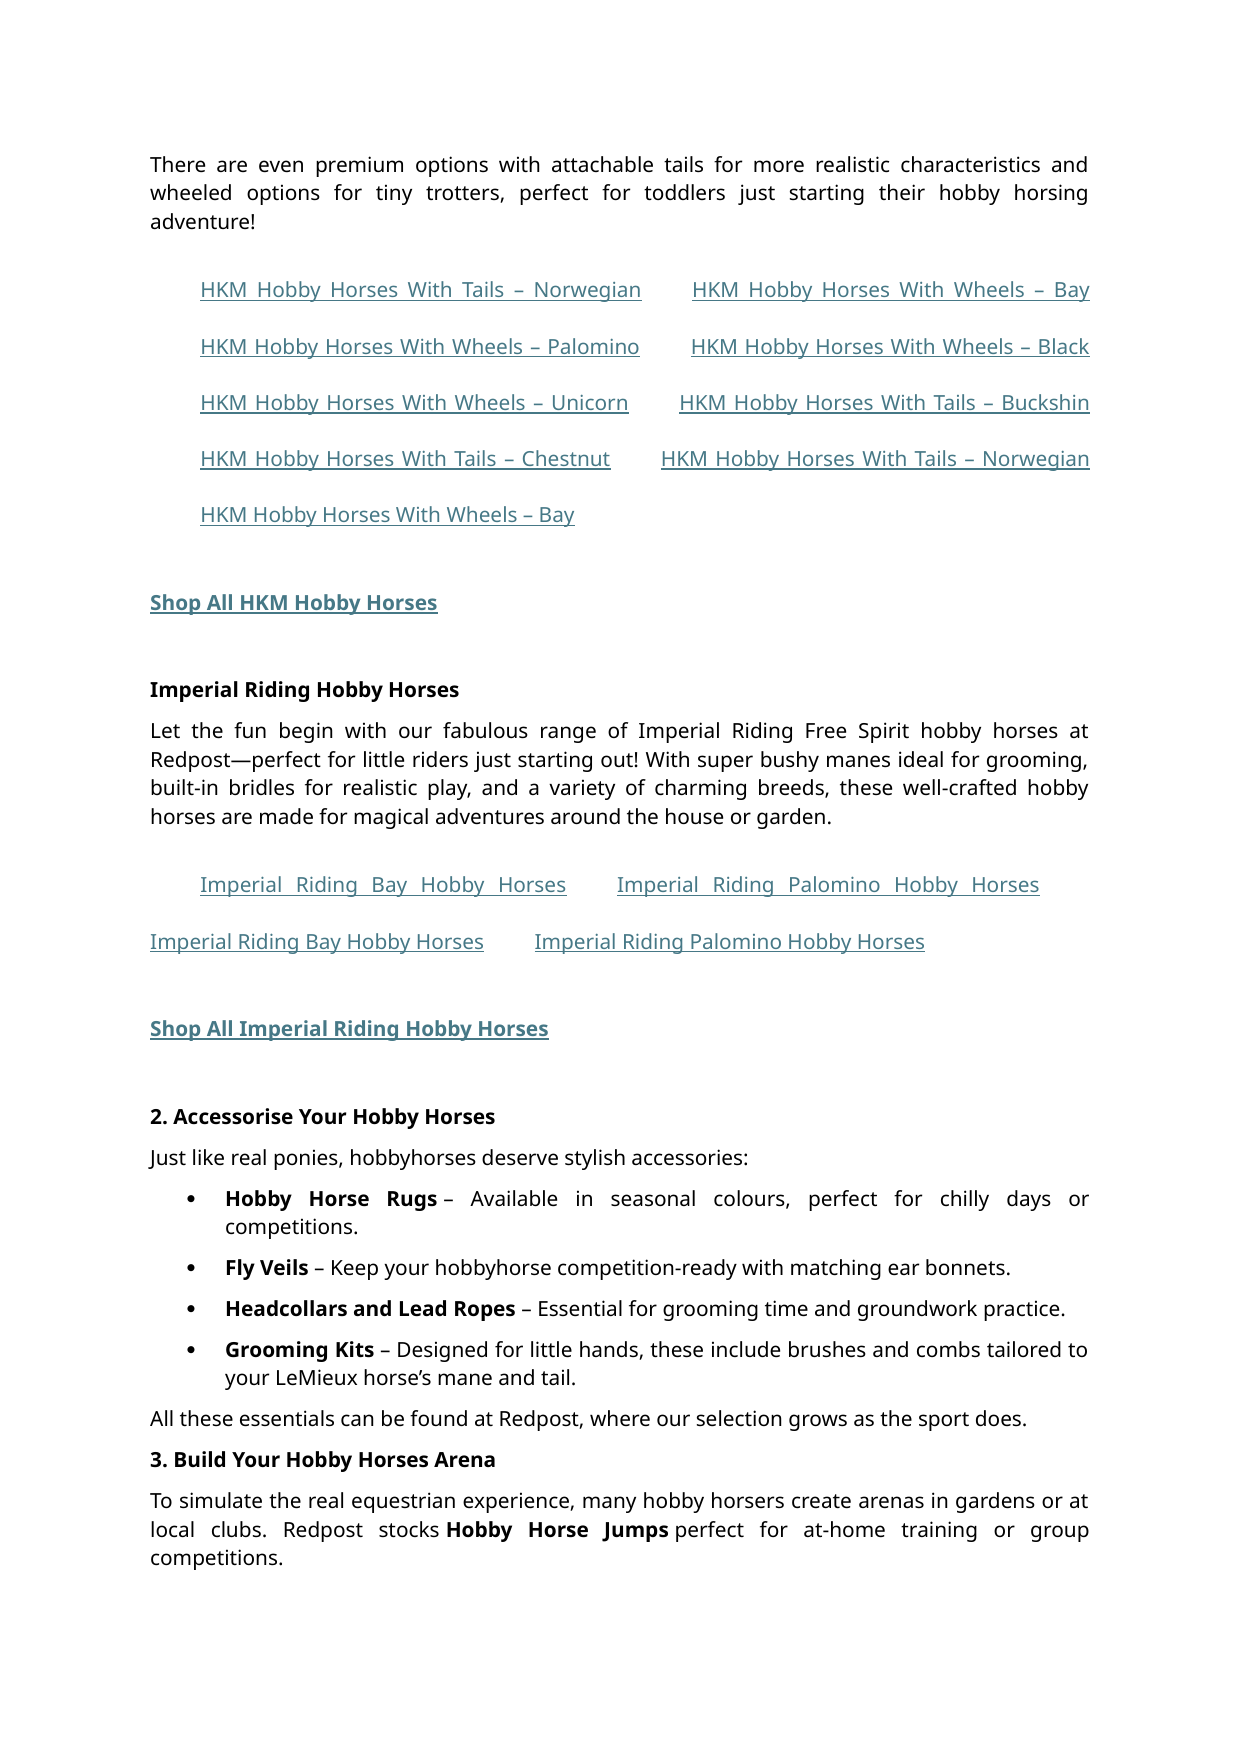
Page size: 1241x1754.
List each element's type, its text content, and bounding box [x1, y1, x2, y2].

text Just like real ponies, hobbyhorses deserve stylish accessories: [150, 1143, 1090, 1171]
text HKM Hobby Horses With Tails – NorwegianHKM Hobby Horses With Wheels – BayHKM Hobby Horses With Wheels – PalominoHKM Hobby Horses With Wheels – BlackHKM Hobby Horses With Wheels – UnicornHKM Hobby Horses With Tails – BuckshinHKM Hobby Horses With Tails – ChestnutHKM Hobby Horses With Tails – NorwegianHKM Hobby Horses With Wheels – Bay [150, 248, 1090, 529]
text Shop All HKM Hobby Horses [150, 588, 1090, 617]
text 2. Accessorise Your Hobby Horses [150, 1102, 1090, 1130]
list Fly Veils – Keep your hobbyhorse competition-ready with matching ear bonnets. [187, 1253, 1090, 1282]
text Shop All Imperial Riding Hobby Horses [150, 1014, 1090, 1043]
text 3. Build Your Hobby Horses Arena [150, 1445, 1090, 1474]
list Headcollars and Lead Ropes – Essential for grooming time and groundwork practice. [187, 1294, 1090, 1322]
text To simulate the real equestrian experience, many hobby horsers create arenas in gardens or at local clubs. Redpost stocks Hobby Horse Jumps perfect for at-home training or group competitions. [150, 1486, 1090, 1572]
text Imperial Riding Hobby Horses [150, 676, 1090, 704]
text All these essentials can be found at Redpost, where our selection grows as the sport does. [150, 1404, 1090, 1433]
text Imperial Riding Bay Hobby HorsesImperial Riding Palomino Hobby HorsesImperial Riding Bay Hobby HorsesImperial Riding Palomino Hobby Horses [150, 843, 1090, 955]
text There are even premium options with attachable tails for more realistic characteristics and wheeled options for tiny trotters, perfect for toddlers just starting their hobby horsing adventure! [150, 150, 1090, 235]
list Grooming Kits – Designed for little hands, these include brushes and combs tailored to your LeMieux horse’s mane and tail. [187, 1335, 1090, 1392]
text Let the fun begin with our fabulous range of Imperial Riding Free Spirit hobby horses at Redpost—perfect for little riders just starting out! With super bushy manes ideal for grooming, built-in bridles for realistic play, and a variety of charming breeds, these well-crafted hobby horses are made for magical adventures around the house or garden. [150, 717, 1090, 830]
list Hobby Horse Rugs – Available in seasonal colours, perfect for chilly days or competitions. [187, 1184, 1090, 1241]
